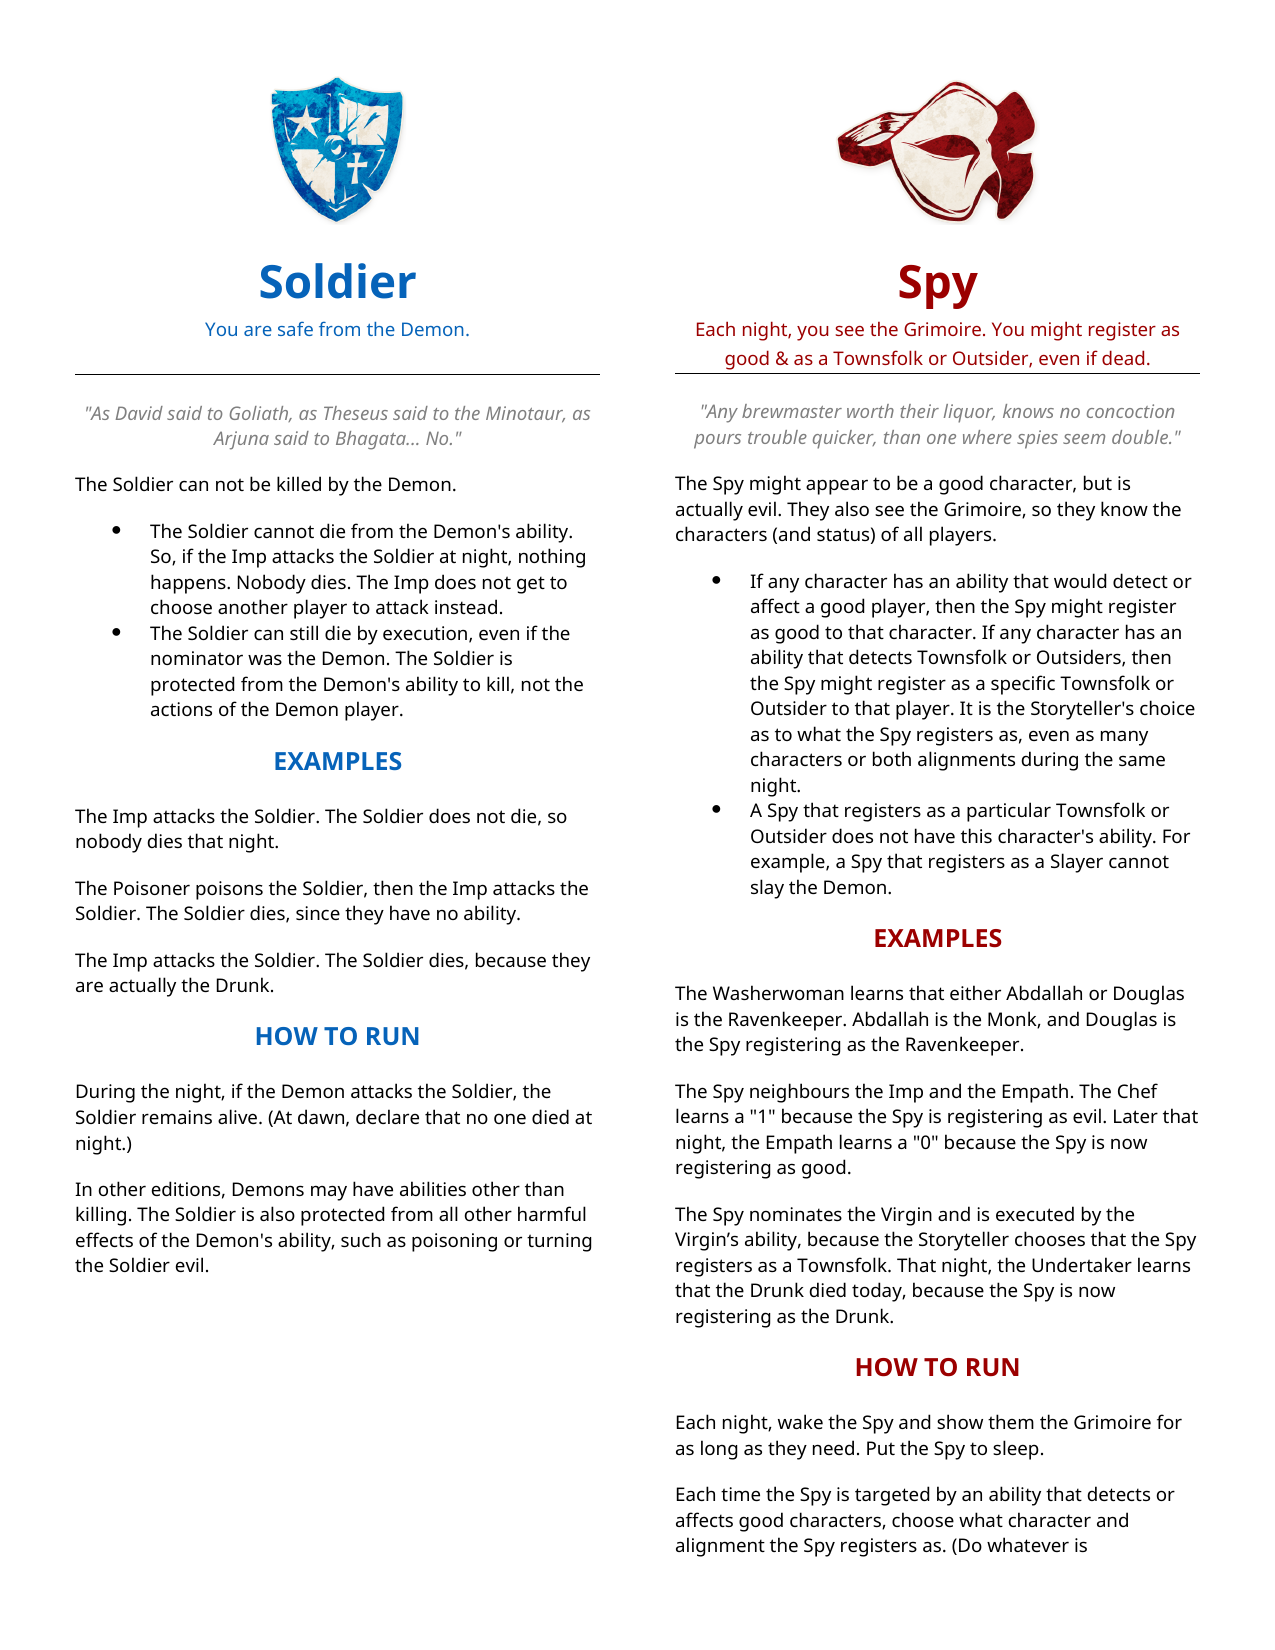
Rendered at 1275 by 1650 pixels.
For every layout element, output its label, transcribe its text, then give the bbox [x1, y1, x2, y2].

text "Any brewmaster worth their liquor, knows no concoction pours trouble quicker, than one where spies seem double." [675, 399, 1200, 450]
text EXAMPLES [75, 743, 600, 777]
picture [268, 75, 407, 225]
list A Spy that registers as a particular Townsfolk or Outsider does not have this character's ability. For example, a Spy that registers as a Slayer cannot slay the Demon. [712, 798, 1200, 900]
text Soldier You are safe from the Demon. [75, 250, 600, 374]
text The Washerwoman learns that either Abdallah or Douglas is the Ravenkeeper. Abdallah is the Monk, and Douglas is the Spy registering as the Ravenkeeper. [675, 981, 1200, 1057]
text Each night, wake the Spy and show them the Grimoire for as long as they need. Put the Spy to sleep. [675, 1409, 1200, 1461]
text HOW TO RUN [75, 1019, 600, 1053]
text The Spy neighbours the Imp and the Empath. The Chef learns a "1" because the Spy is registering as evil. Later that night, the Empath learns a "0" because the Spy is now registering as good. [675, 1078, 1200, 1180]
text The Soldier can not be killed by the Demon. [75, 472, 600, 497]
text HOW TO RUN [675, 1349, 1200, 1383]
text "As David said to Goliath, as Theseus said to the Minotaur, as Arjuna said to Bhagata... No." [75, 400, 600, 451]
text The Poisoner poisons the Soldier, then the Imp attacks the Soldier. The Soldier dies, since they have no ability. [75, 875, 600, 926]
list If any character has an ability that would detect or affect a good player, then the Spy might register as good to that character. If any character has an ability that detects Townsfolk or Outsiders, then the Spy might register as a specific Townsfolk or Outsider to that player. It is the Storyteller's choice as to what the Spy registers as, even as many characters or both alignments during the same night. [712, 568, 1200, 798]
text Spy Each night, you see the Grimoire. You might register as good & as a Townsfolk or Outsider, even if dead. [675, 250, 1200, 373]
list The Soldier cannot die from the Demon's ability. So, if the Imp attacks the Soldier at night, nothing happens. Nobody dies. The Imp does not get to choose another player to attack instead. [112, 518, 600, 620]
list The Soldier can still die by execution, even if the nominator was the Demon. The Soldier is protected from the Demon's ability to kill, not the actions of the Demon player. [112, 620, 600, 722]
text During the night, if the Demon attacks the Soldier, the Soldier remains alive. (At dawn, declare that no one died at night.) [75, 1079, 600, 1155]
picture [835, 75, 1041, 225]
text The Spy might appear to be a good character, but is actually evil. They also see the Grimoire, so they know the characters (and status) of all players. [675, 471, 1200, 547]
text The Imp attacks the Soldier. The Soldier dies, because they are actually the Drunk. [75, 947, 600, 998]
text The Imp attacks the Soldier. The Soldier does not die, so nobody dies that night. [75, 803, 600, 854]
text EXAMPLES [675, 921, 1200, 955]
text In other editions, Demons may have abilities other than killing. The Soldier is also protected from all other harmful effects of the Demon's ability, such as poisoning or turning the Soldier evil. [75, 1176, 600, 1278]
text The Spy nominates the Virgin and is executed by the Virgin’s ability, because the Storyteller chooses that the Spy registers as a Townsfolk. That night, the Undertaker learns that the Drunk died today, because the Spy is now registering as the Drunk. [675, 1201, 1200, 1329]
